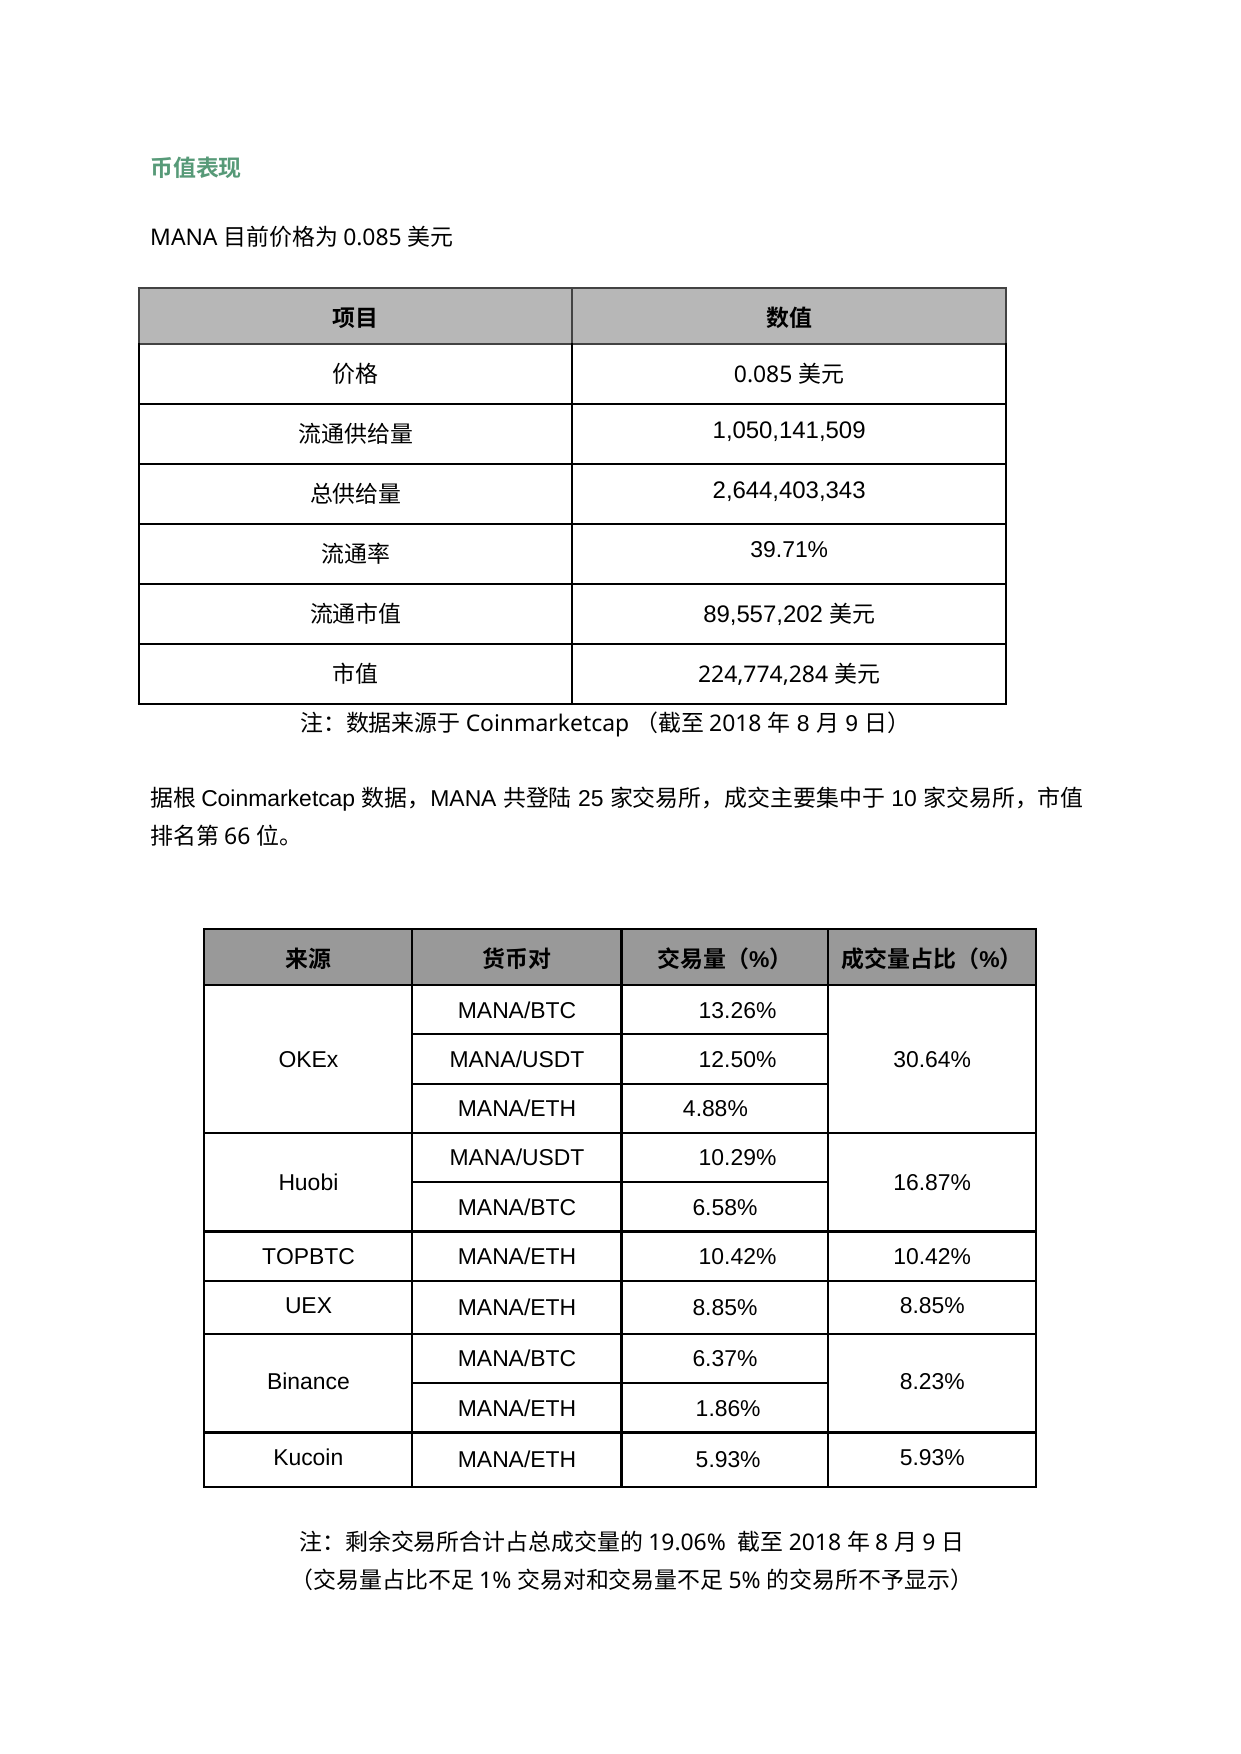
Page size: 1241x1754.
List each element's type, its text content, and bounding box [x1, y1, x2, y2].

table_cell 89,557,202 美元 [573, 585, 1005, 643]
table_cell MANA/ETH [413, 1434, 620, 1486]
table_cell 30.64% [829, 986, 1035, 1132]
table_cell TOPBTC [205, 1233, 411, 1280]
text MANA 目前价格为 0.085 美元 [150, 218, 1090, 252]
table_cell MANA/ETH [413, 1085, 620, 1132]
table_cell 39.71% [573, 525, 1005, 583]
text （交易量占比不足 1% 交易对和交易量不足 5% 的交易所不予显示） [150, 1562, 1090, 1595]
table_cell MANA/BTC [413, 1335, 620, 1382]
table_header 项目 [140, 289, 571, 343]
table_cell 10.42% [829, 1233, 1035, 1280]
table_cell 10.42% [623, 1233, 827, 1280]
text 注：数据来源于 Coinmarketcap （截至 2018 年 8 月 9 日） [300, 705, 1090, 739]
table_cell 6.58% [623, 1183, 827, 1230]
table_cell 总供给量 [140, 465, 571, 523]
table_cell Kucoin [205, 1434, 411, 1486]
table_cell MANA/ETH [413, 1233, 620, 1280]
table_cell 2,644,403,343 [573, 465, 1005, 523]
table_cell MANA/USDT [413, 1035, 620, 1083]
table_cell 8.23% [829, 1335, 1035, 1431]
table_cell MANA/BTC [413, 1183, 620, 1230]
table_cell MANA/ETH [413, 1282, 620, 1333]
table_header 数值 [573, 289, 1005, 343]
table_cell 流通供给量 [140, 405, 571, 463]
table_header 交易量（%） [623, 930, 827, 984]
table_cell OKEx [205, 986, 411, 1132]
table_cell Binance [205, 1335, 411, 1431]
table_header 来源 [205, 930, 411, 984]
table_cell 市值 [140, 645, 571, 703]
table_cell 流通市值 [140, 585, 571, 643]
table_cell 224,774,284 美元 [573, 645, 1005, 703]
text 据根 Coinmarketcap 数据，MANA 共登陆 25 家交易所，成交主要集中于 10 家交易所，市值排名第 66 位。 [150, 779, 1090, 851]
table_cell 5.93% [623, 1434, 827, 1486]
table_cell 价格 [140, 345, 571, 403]
table_cell 16.87% [829, 1134, 1035, 1230]
table_header 成交量占比（%） [829, 930, 1035, 984]
table_cell 5.93% [829, 1434, 1035, 1486]
table_cell 8.85% [623, 1282, 827, 1333]
table_cell 1,050,141,509 [573, 405, 1005, 463]
table_cell 12.50% [623, 1035, 827, 1083]
text 注：剩余交易所合计占总成交量的 19.06% 截至 2018 年 8 月 9 日 [150, 1523, 1090, 1557]
table_cell 8.85% [829, 1282, 1035, 1333]
table_cell 流通率 [140, 525, 571, 583]
table_cell 0.085 美元 [573, 345, 1005, 403]
table_cell 6.37% [623, 1335, 827, 1382]
table_cell MANA/ETH [413, 1384, 620, 1431]
table_cell MANA/USDT [413, 1134, 620, 1181]
table_cell 10.29% [623, 1134, 827, 1181]
subtitle 币值表现 [150, 150, 1090, 183]
table_cell 1.86% [623, 1384, 827, 1431]
table_cell 4.88% [623, 1085, 827, 1132]
table_cell Huobi [205, 1134, 411, 1230]
table_cell UEX [205, 1282, 411, 1333]
table_cell 13.26% [623, 986, 827, 1033]
table_header 货币对 [413, 930, 620, 984]
table_cell MANA/BTC [413, 986, 620, 1033]
